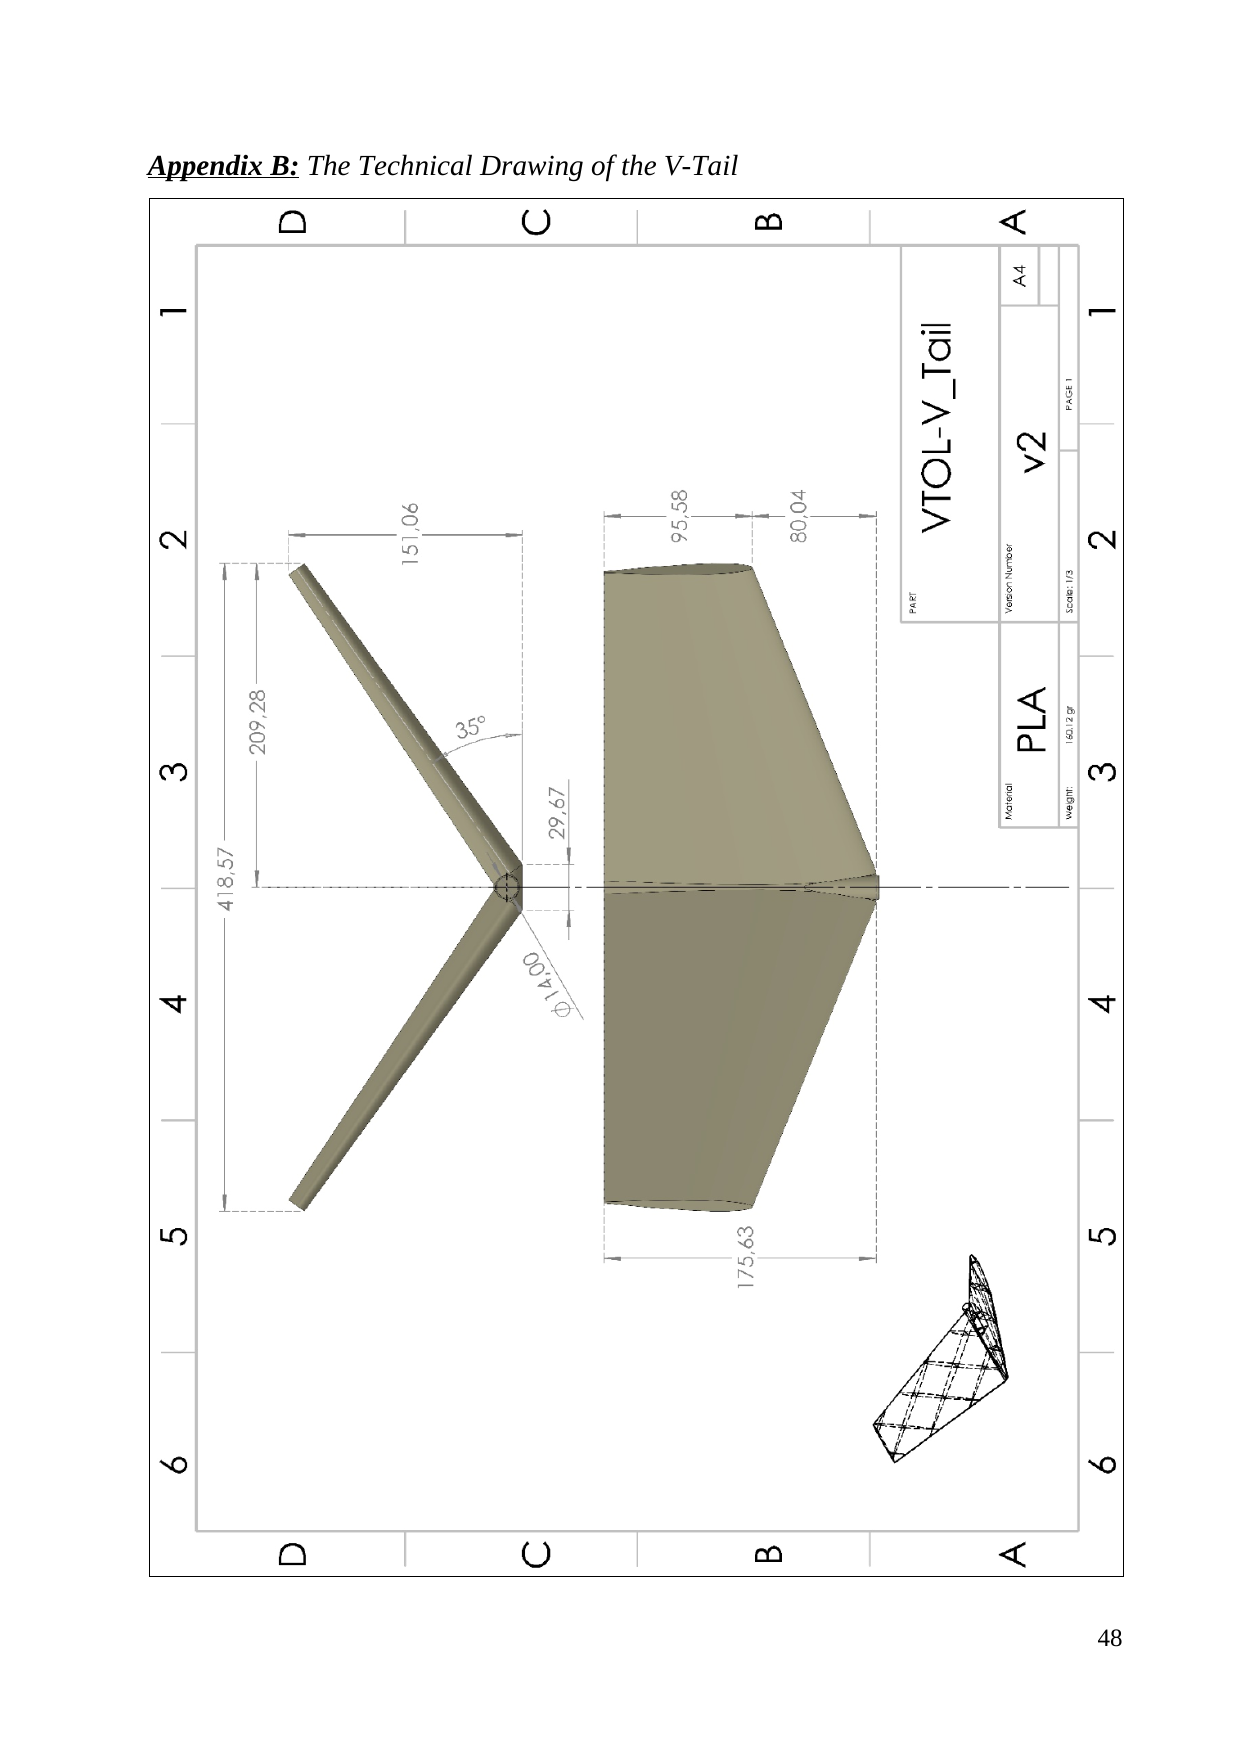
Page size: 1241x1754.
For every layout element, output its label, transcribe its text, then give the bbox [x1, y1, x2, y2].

picture [151, 200, 1123, 1576]
text Appendix B: The Technical Drawing of the V-Tail [148, 148, 1122, 181]
